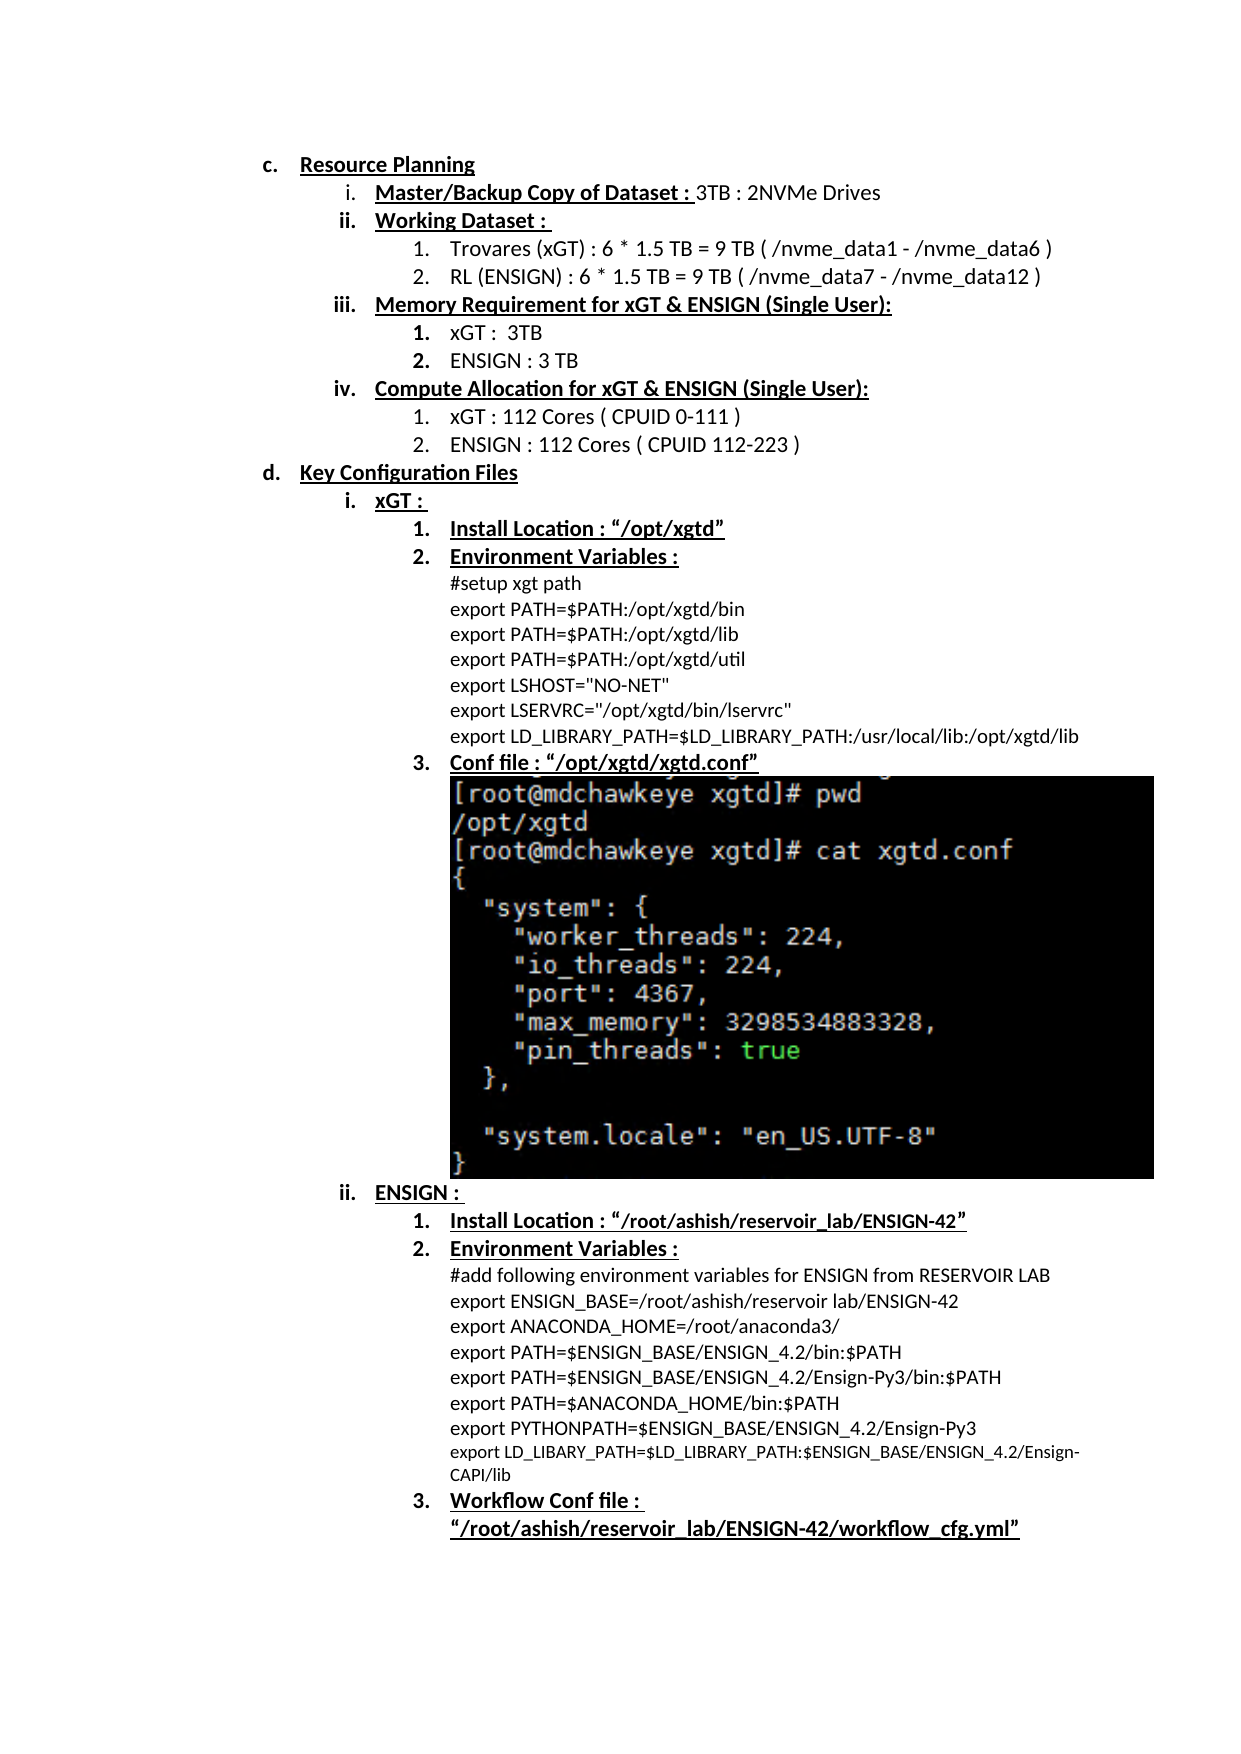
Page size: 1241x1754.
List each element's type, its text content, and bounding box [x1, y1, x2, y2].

list export PYTHONPATH=$ENSIGN_BASE/ENSIGN_4.2/Ensign-Py3 [450, 1415, 1090, 1441]
list xGT : 3TB [412, 318, 1090, 346]
list Memory Requirement for xGT & ENSIGN (Single User): [356, 290, 1090, 318]
list export PATH=$PATH:/opt/xgtd/util [450, 647, 1090, 672]
list export PATH=$ENSIGN_BASE/ENSIGN_4.2/bin:$PATH [450, 1339, 1090, 1364]
list ENSIGN : [356, 1178, 1090, 1207]
list export PATH=$ENSIGN_BASE/ENSIGN_4.2/Ensign-Py3/bin:$PATH [450, 1364, 1090, 1390]
picture [450, 776, 1154, 1179]
list export PATH=$PATH:/opt/xgtd/lib [450, 621, 1090, 647]
list Install Location : “/root/ashish/reservoir_lab/ENSIGN-42” [412, 1207, 1090, 1234]
list Resource Planning [262, 150, 1090, 178]
list Environment Variables : [412, 1234, 1090, 1263]
list xGT : [356, 486, 1090, 514]
list ENSIGN : 3 TB [412, 346, 1090, 374]
list ENSIGN : 112 Cores ( CPUID 112-223 ) [412, 430, 1090, 458]
list RL (ENSIGN) : 6 * 1.5 TB = 9 TB ( /nvme_data7 - /nvme_data12 ) [412, 262, 1090, 290]
list export LD_LIBRARY_PATH=$LD_LIBRARY_PATH:/usr/local/lib:/opt/xgtd/lib [450, 723, 1090, 748]
list xGT : 112 Cores ( CPUID 0-111 ) [412, 402, 1090, 430]
list export PATH=$ANACONDA_HOME/bin:$PATH [450, 1390, 1090, 1415]
list #add following environment variables for ENSIGN from RESERVOIR LAB [450, 1263, 1090, 1288]
list Conf file : “/opt/xgtd/xgtd.conf” [412, 748, 1090, 776]
list export LD_LIBARY_PATH=$LD_LIBRARY_PATH:$ENSIGN_BASE/ENSIGN_4.2/Ensign-CAPI/lib [450, 1441, 1090, 1486]
list Compute Allocation for xGT & ENSIGN (Single User): [356, 374, 1090, 402]
list Key Configuration Files [262, 458, 1090, 486]
list Workflow Conf file : “/root/ashish/reservoir_lab/ENSIGN-42/workflow_cfg.yml” [412, 1486, 1090, 1542]
list export LSERVRC="/opt/xgtd/bin/lservrc" [450, 697, 1090, 723]
list #setup xgt path [450, 570, 1090, 596]
list export ENSIGN_BASE=/root/ashish/reservoir lab/ENSIGN-42 [450, 1288, 1090, 1313]
list export ANACONDA_HOME=/root/anaconda3/ [450, 1313, 1090, 1339]
list Environment Variables : [412, 542, 1090, 570]
list export PATH=$PATH:/opt/xgtd/bin [450, 596, 1090, 621]
list Install Location : “/opt/xgtd” [412, 514, 1090, 542]
list Trovares (xGT) : 6 * 1.5 TB = 9 TB ( /nvme_data1 - /nvme_data6 ) [412, 234, 1090, 262]
list export LSHOST="NO-NET" [450, 672, 1090, 697]
list Master/Backup Copy of Dataset : 3TB : 2NVMe Drives [356, 178, 1090, 206]
list Working Dataset : [356, 206, 1090, 234]
